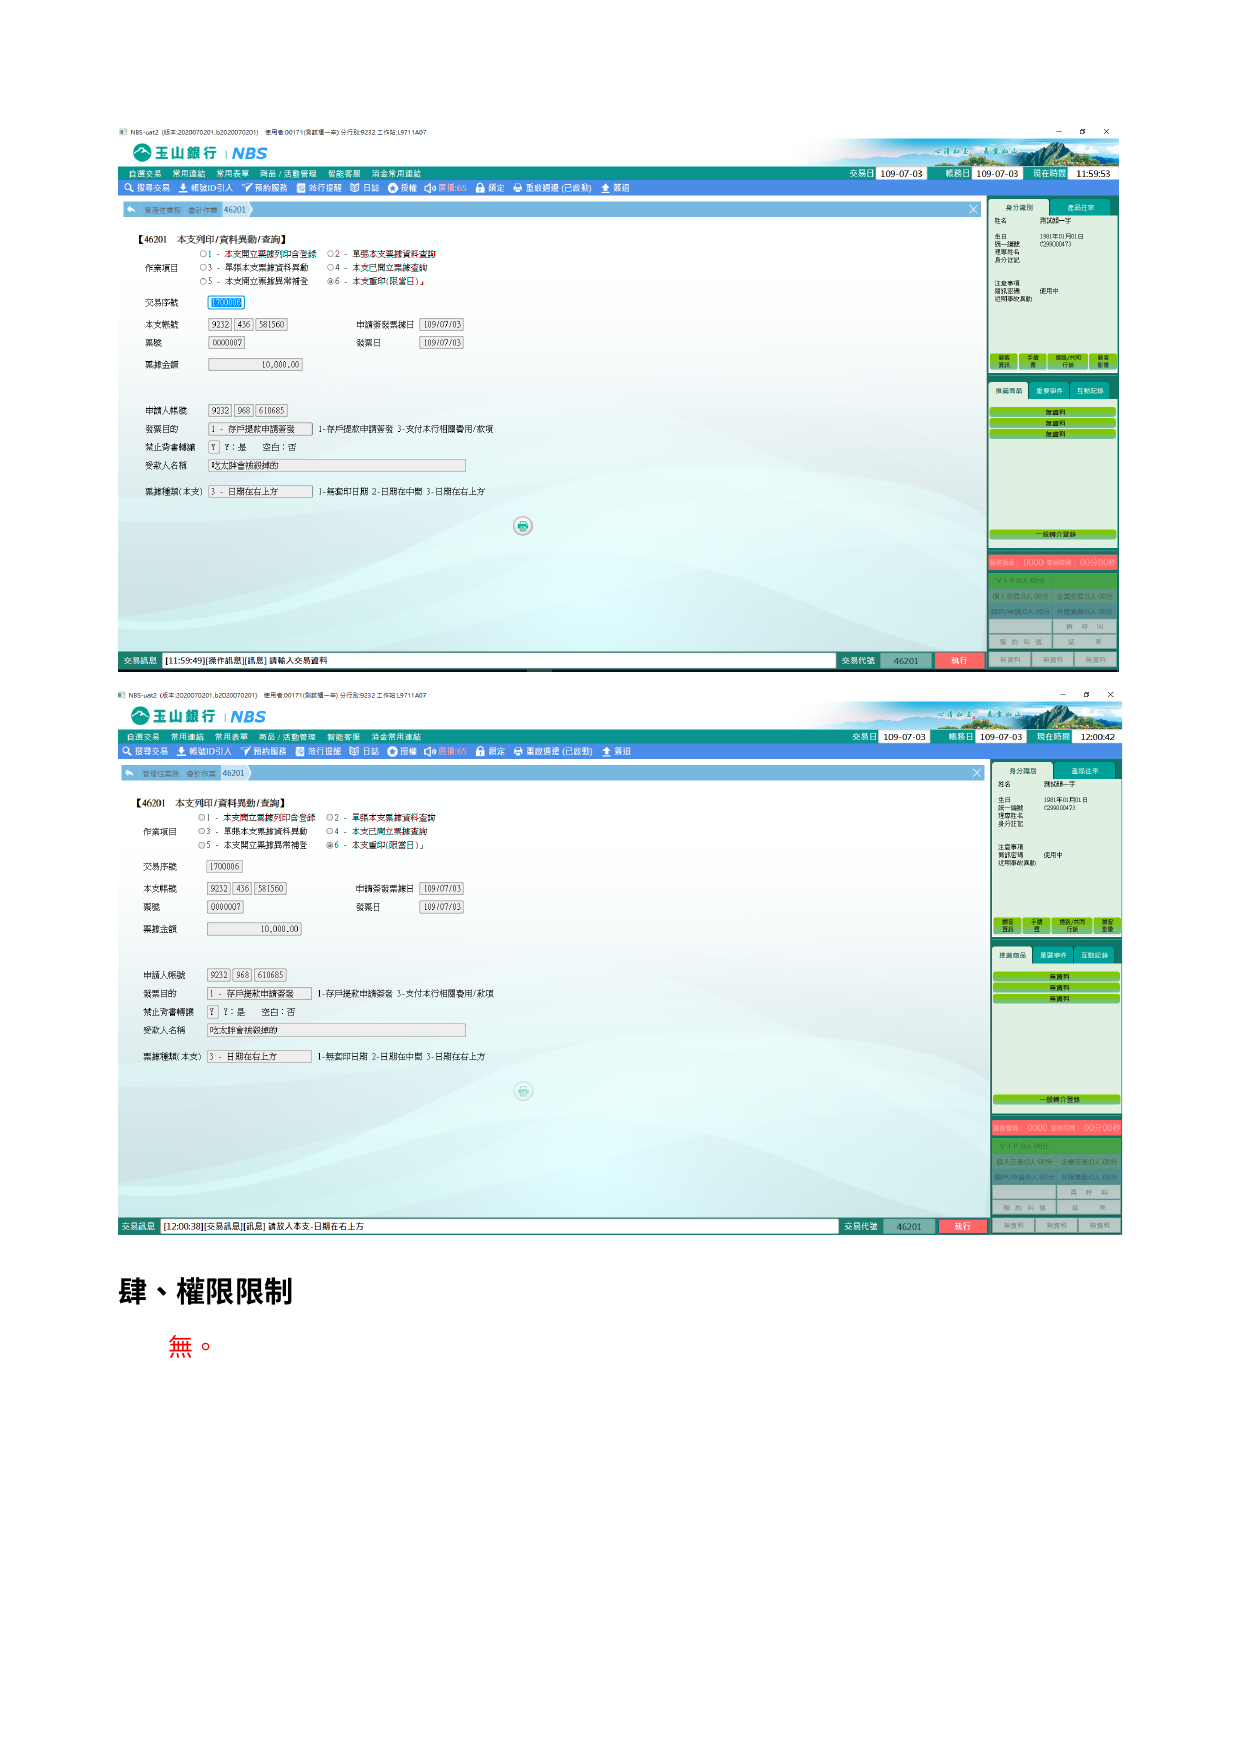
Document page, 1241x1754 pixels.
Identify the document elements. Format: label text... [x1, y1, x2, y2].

text 肆、權限限制 [118, 1252, 1122, 1327]
picture [118, 689, 1123, 1235]
text 無。 [118, 1327, 1122, 1364]
picture [118, 127, 1119, 672]
